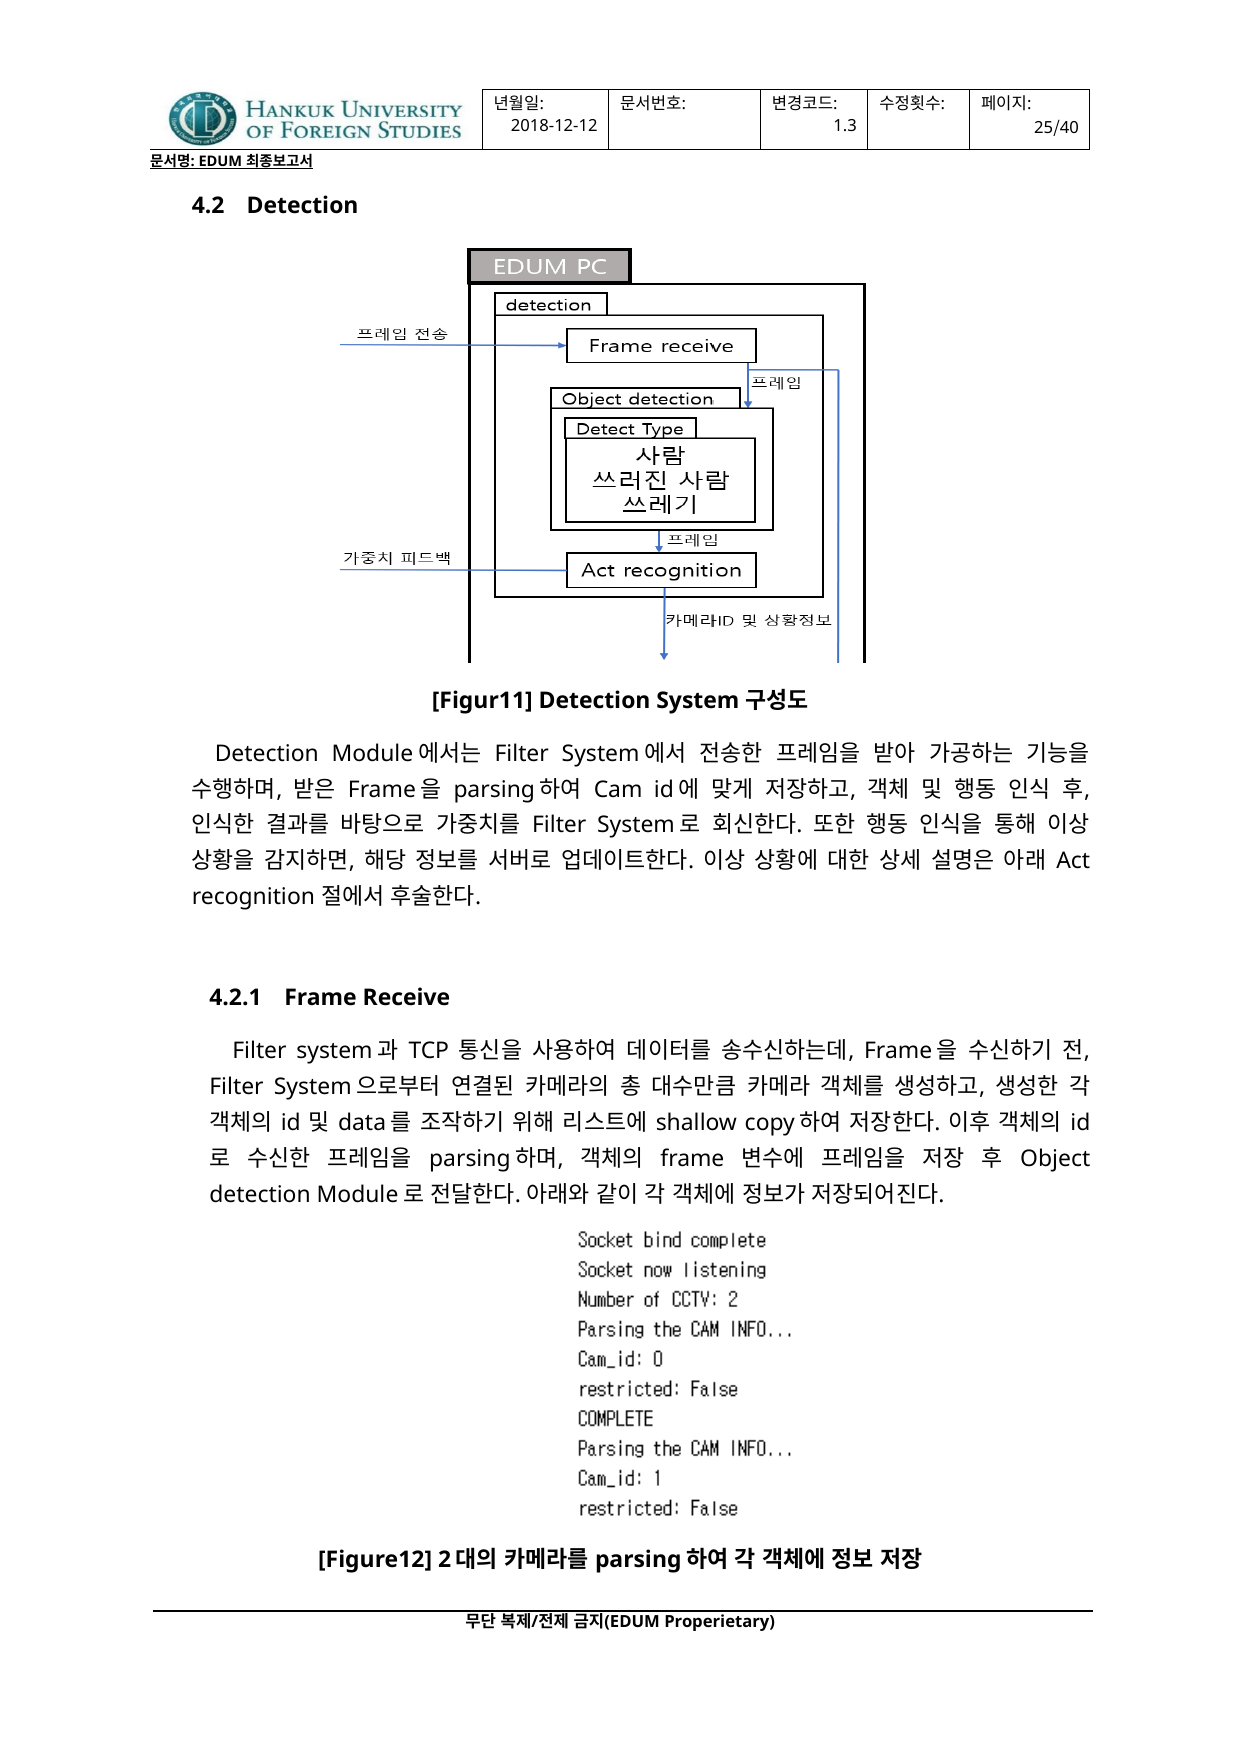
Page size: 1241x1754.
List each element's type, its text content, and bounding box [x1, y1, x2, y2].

text Filter system과 TCP 통신을 사용하여 데이터를 송수신하는데, Frame을 수신하기 전, Filter System으로부터 연결된 카메라의 총 대수만큼 카메라 객체를 생성하고, 생성한 각 객체의 id 및 data를 조작하기 위해 리스트에 shallow copy하여 저장한다. 이후 객체의 id로 수신한 프레임을 parsing하며, 객체의 frame 변수에 프레임을 저장 후 Object detection Module로 전달한다. 아래와 같이 각 객체에 정보가 저장되어진다. [209, 1032, 1090, 1209]
picture [161, 89, 470, 149]
list Frame Receive [209, 981, 1090, 1012]
text Detection Module에서는 Filter System에서 전송한 프레임을 받아 가공하는 기능을 수행하며, 받은 Frame을 parsing하여 Cam id에 맞게 저장하고, 객체 및 행동 인식 후, 인식한 결과를 바탕으로 가중치를 Filter System로 회신한다. 또한 행동 인식을 통해 이상 상황을 감지하면, 해당 정보를 서버로 업데이트한다. 이상 상황에 대한 상세 설명은 아래 Act recognition 절에서 후술한다. [192, 734, 1090, 912]
picture [573, 1228, 803, 1522]
text [Figure12] 2대의 카메라를 parsing하여 각 객체에 정보 저장 [150, 1541, 1090, 1574]
list Detection [192, 189, 1090, 220]
picture [339, 239, 901, 663]
text [Figur11] Detection System 구성도 [150, 682, 1090, 715]
